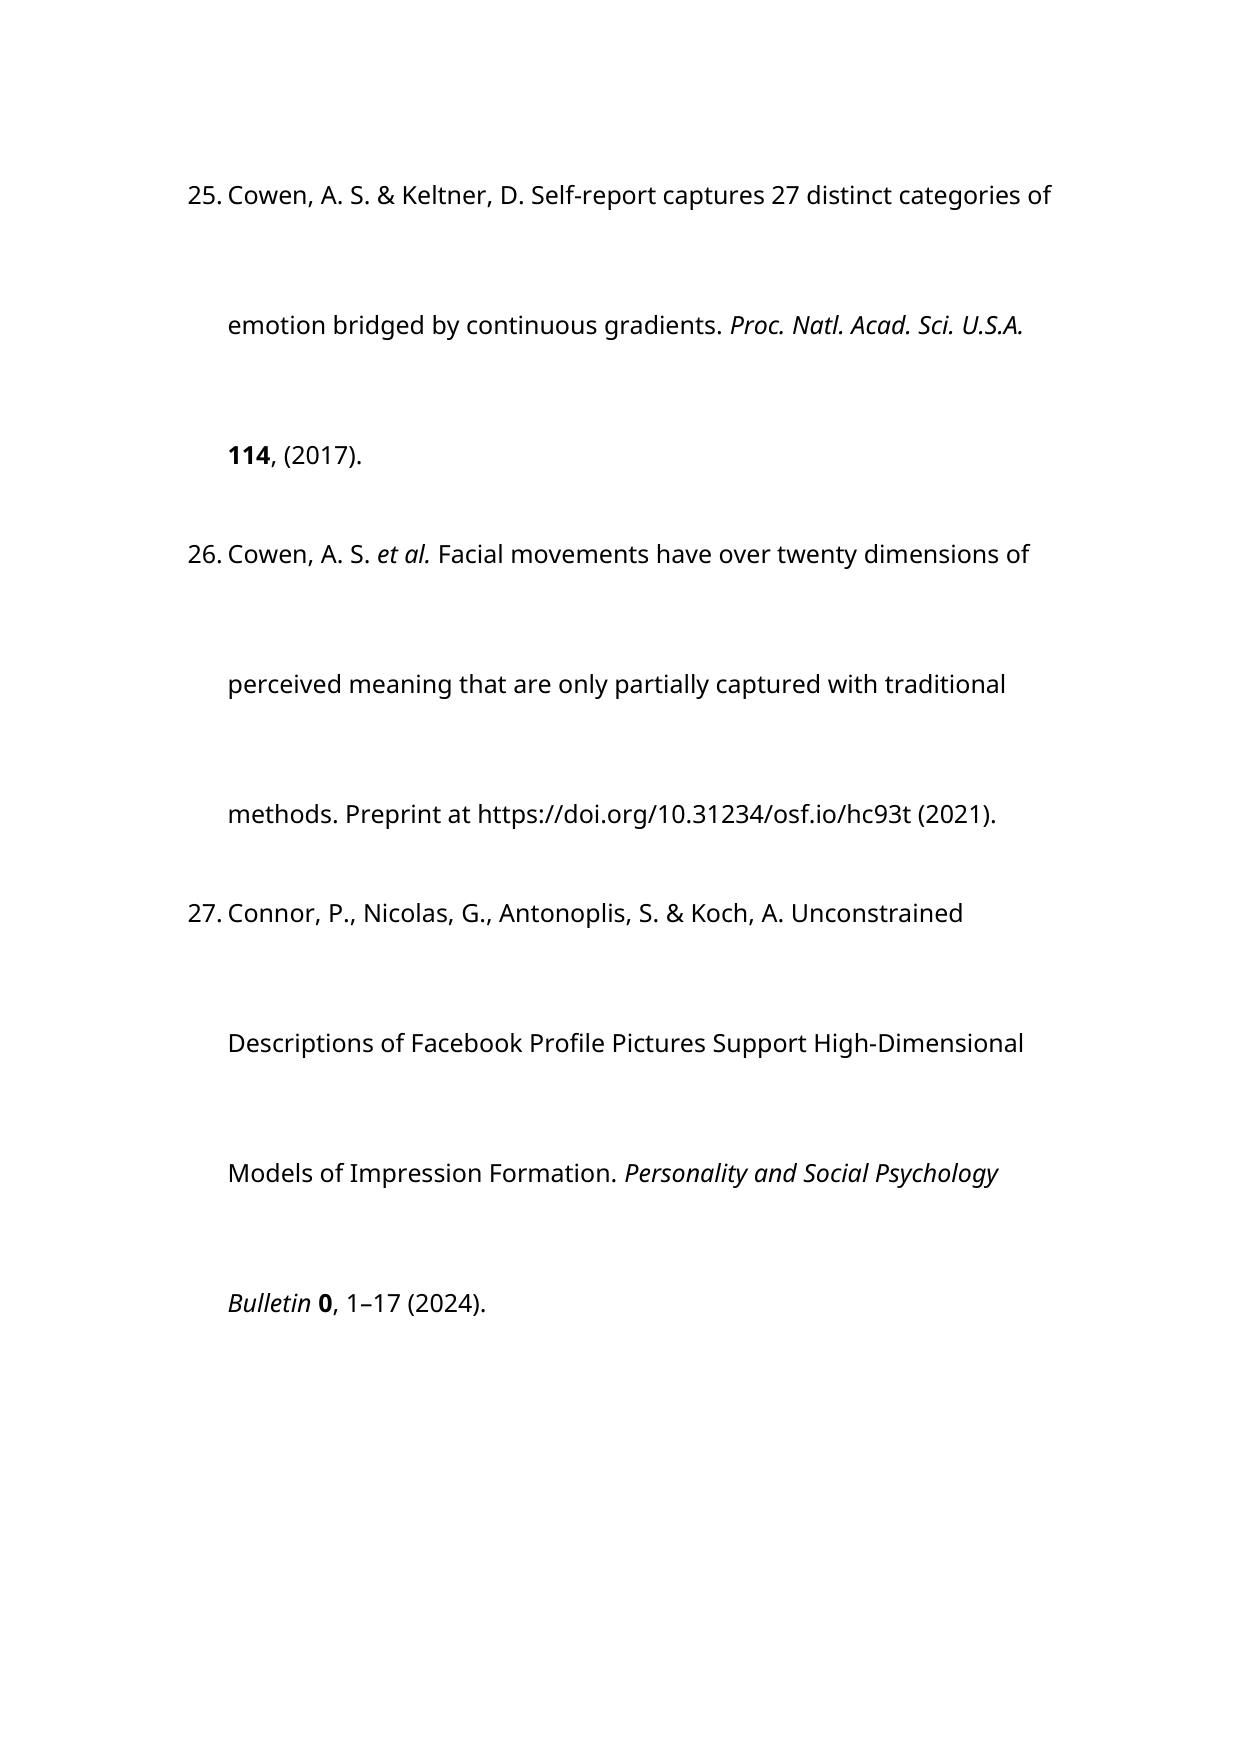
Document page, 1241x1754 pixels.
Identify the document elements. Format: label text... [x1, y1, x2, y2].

text 26. Cowen, A. S. et al. Facial movements have over twenty dimensions of perceived meaning that are only partially captured with traditional methods. Preprint at https://doi.org/10.31234/osf.io/hc93t (2021). [187, 521, 1053, 846]
text 27. Connor, P., Nicolas, G., Antonoplis, S. & Koch, A. Unconstrained Descriptions of Facebook Profile Pictures Support High-Dimensional Models of Impression Formation. Personality and Social Psychology Bulletin 0, 1–17 (2024). [187, 880, 1053, 1335]
text 25. Cowen, A. S. & Keltner, D. Self-report captures 27 distinct categories of emotion bridged by continuous gradients. Proc. Natl. Acad. Sci. U.S.A. 114, (2017). [187, 162, 1053, 487]
